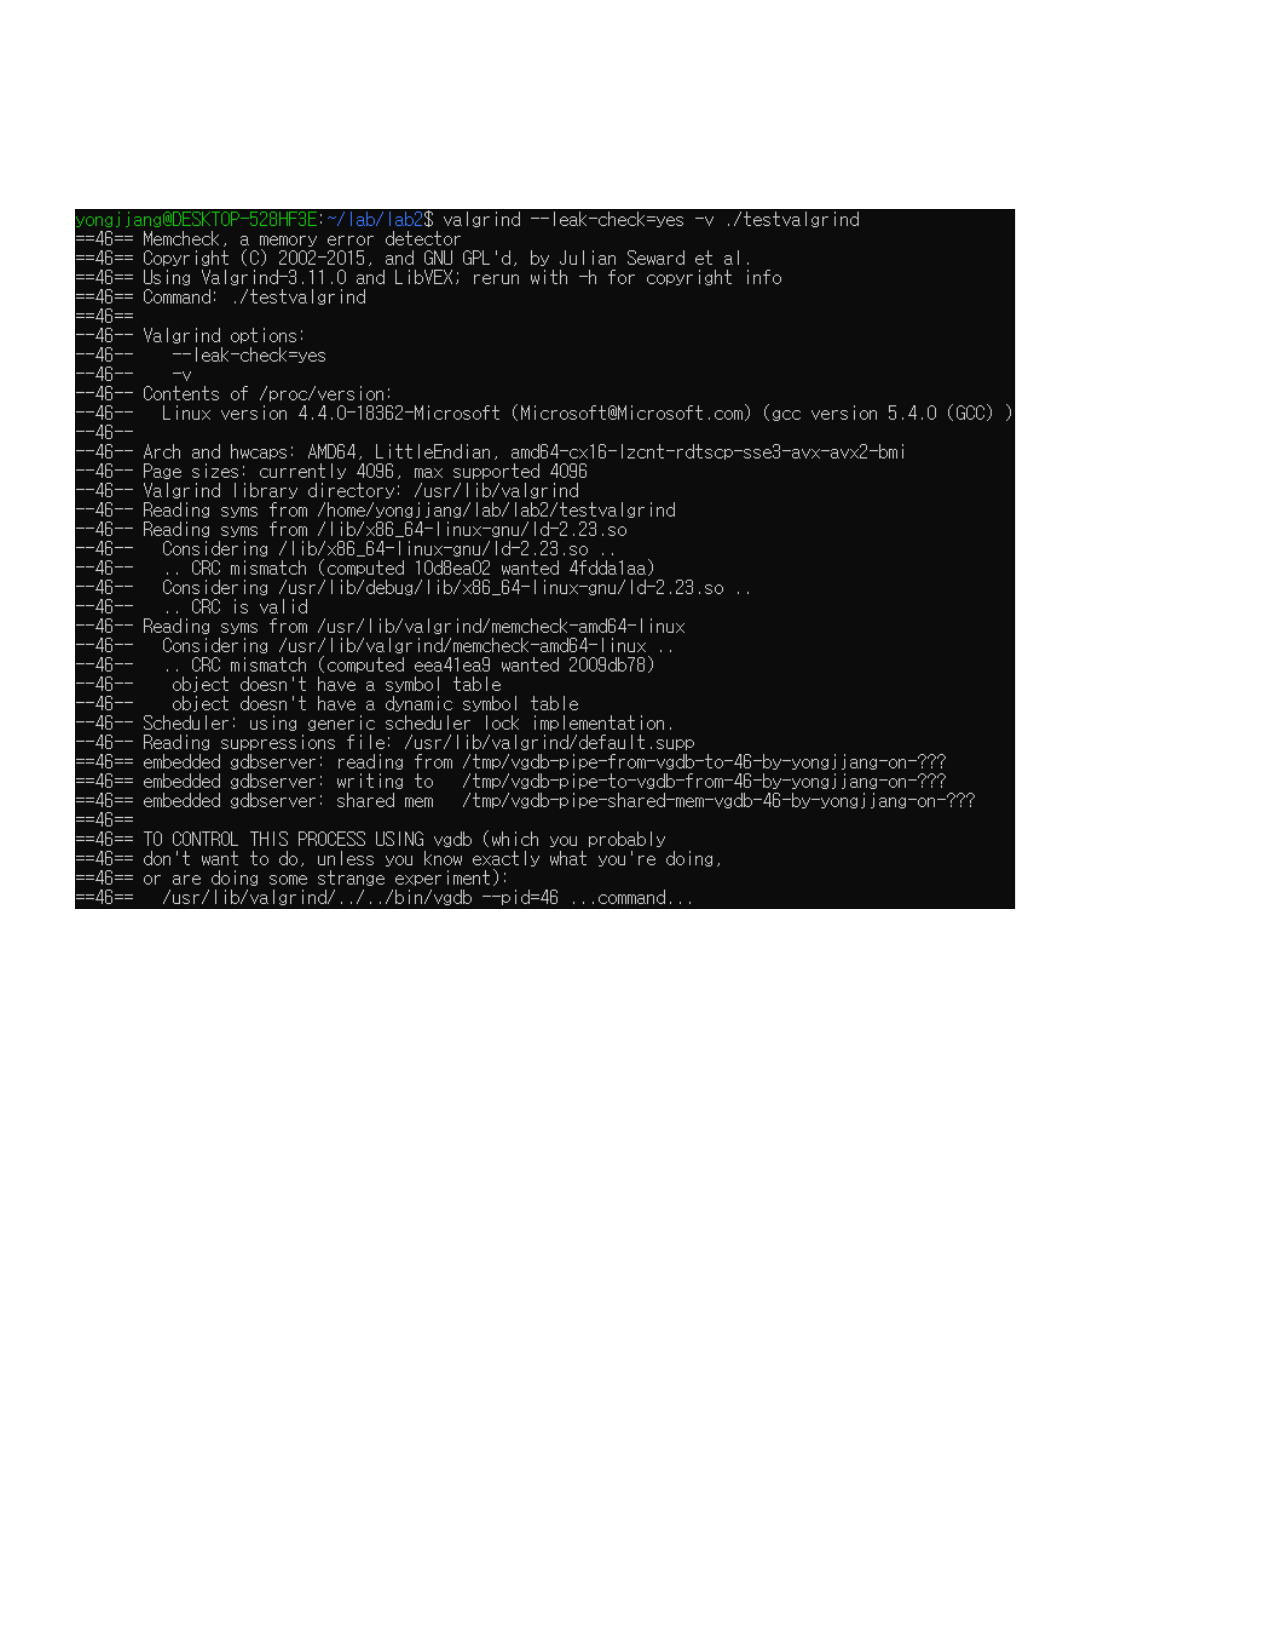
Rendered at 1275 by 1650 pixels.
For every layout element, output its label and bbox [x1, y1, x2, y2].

picture [75, 209, 1016, 909]
